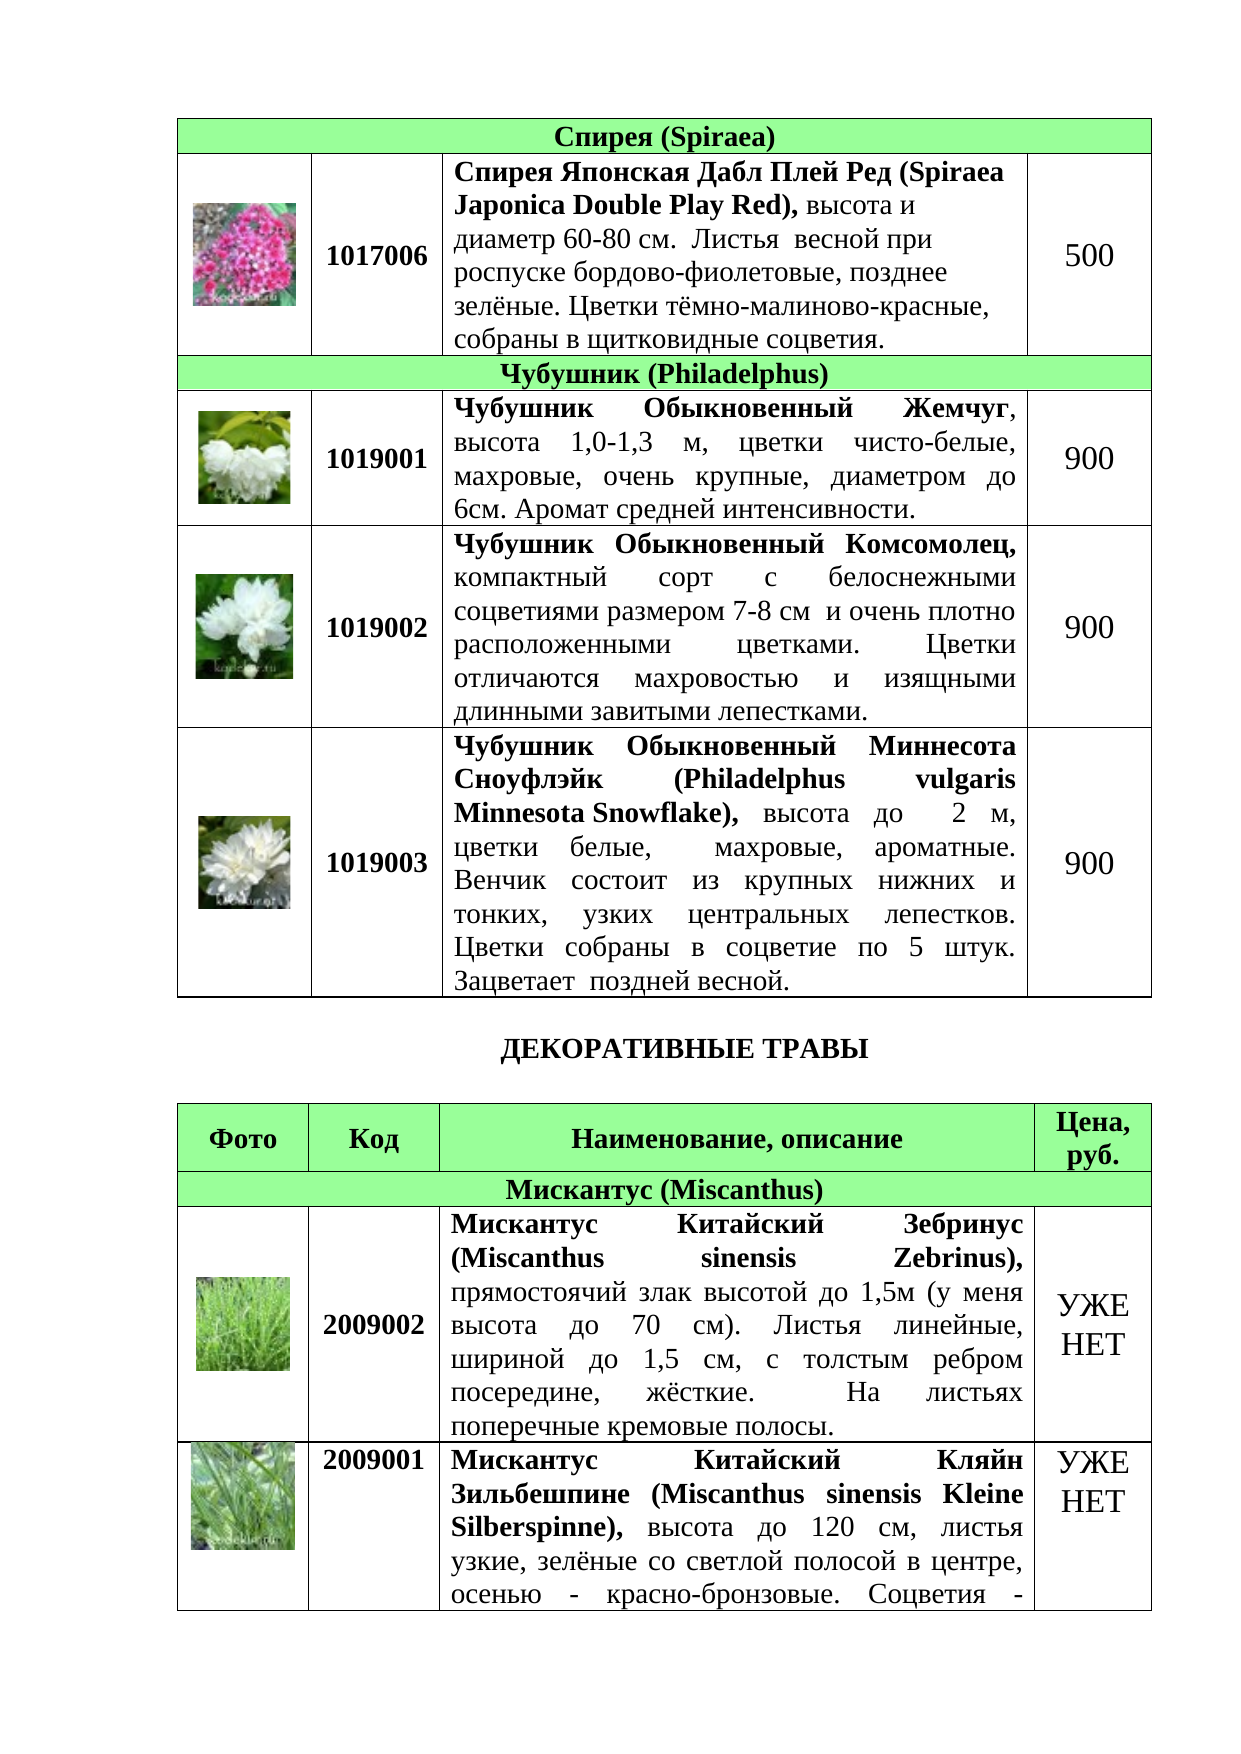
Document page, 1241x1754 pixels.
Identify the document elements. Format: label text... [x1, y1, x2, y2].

table_cell УЖЕ НЕТ [1035, 1207, 1151, 1441]
table_cell [178, 1207, 308, 1441]
table_cell Мискантус Китайский Зебринус (Miscanthus sinensis Zebrinus), прямостоячий злак высотой до 1,5м (у меня высота до 70 см). Листья линейные, шириной до 1,5 см, с толстым ребром посередине, жёсткие. На листьях поперечные кремовые полосы. [440, 1207, 1034, 1441]
table_cell 1019002 [312, 526, 442, 727]
table_cell Спирея (Spiraea) [178, 119, 1151, 153]
picture [190, 1442, 295, 1550]
picture [198, 411, 291, 504]
table_cell 1019003 [312, 728, 442, 996]
table_cell Чубушник Обыкновенный Миннесота Сноуфлэйк (Philadelphus vulgaris Minnesota Snowflake), высота до 2 м, цветки белые, махровые, ароматные. Венчик состоит из крупных нижних и тонких, узких центральных лепестков. Цветки собраны в соцветие по 5 штук. Зацветает поздней весной. [443, 728, 1027, 996]
table_cell [178, 391, 311, 525]
text ДЕКОРАТИВНЫЕ ТРАВЫ [177, 1031, 1117, 1064]
table_cell 1017006 [312, 154, 442, 355]
table_cell [178, 728, 311, 996]
table_cell Чубушник Обыкновенный Жемчуг, высота 1,0-1,3 м, цветки чисто-белые, махровые, очень крупные, диаметром до 6см. Аромат средней интенсивности. [443, 391, 1027, 525]
table_cell 900 [1028, 526, 1151, 727]
picture [196, 1277, 290, 1371]
table_cell [178, 1443, 308, 1610]
table_cell 900 [1028, 391, 1151, 525]
table_cell 2009001 [309, 1443, 439, 1610]
table_header Код [309, 1104, 439, 1171]
table_header Наименование, описание [440, 1104, 1034, 1171]
table_cell Мискантус (Miscanthus) [178, 1172, 1151, 1206]
table_cell 900 [1028, 728, 1151, 996]
table_cell Чубушник (Philadelphus) [178, 356, 1151, 389]
table_cell [178, 154, 311, 355]
table_header Фото [178, 1104, 308, 1171]
table_cell УЖЕ НЕТ [1035, 1443, 1151, 1610]
table_header Цена, руб. [1035, 1104, 1151, 1171]
picture [195, 574, 294, 679]
table_cell [178, 526, 311, 727]
picture [192, 203, 296, 306]
picture [198, 816, 291, 909]
table_cell Спирея Японская Дабл Плей Ред (Spiraea Japonica Double Play Red), высота и диаметр 60-80 см. Листья весной при роспуске бордово-фиолетовые, позднее зелёные. Цветки тёмно-малиново-красные, собраны в щитковидные соцветия. [443, 154, 1027, 355]
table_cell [440, 1443, 1034, 1610]
table_cell 1019001 [312, 391, 442, 525]
table_cell 500 [1028, 154, 1151, 355]
table_cell 2009002 [309, 1207, 439, 1441]
table_cell Чубушник Обыкновенный Комсомолец, компактный сорт с белоснежными соцветиями размером 7-8 см и очень плотно расположенными цветками. Цветки отличаются махровостью и изящными длинными завитыми лепестками. [443, 526, 1027, 727]
